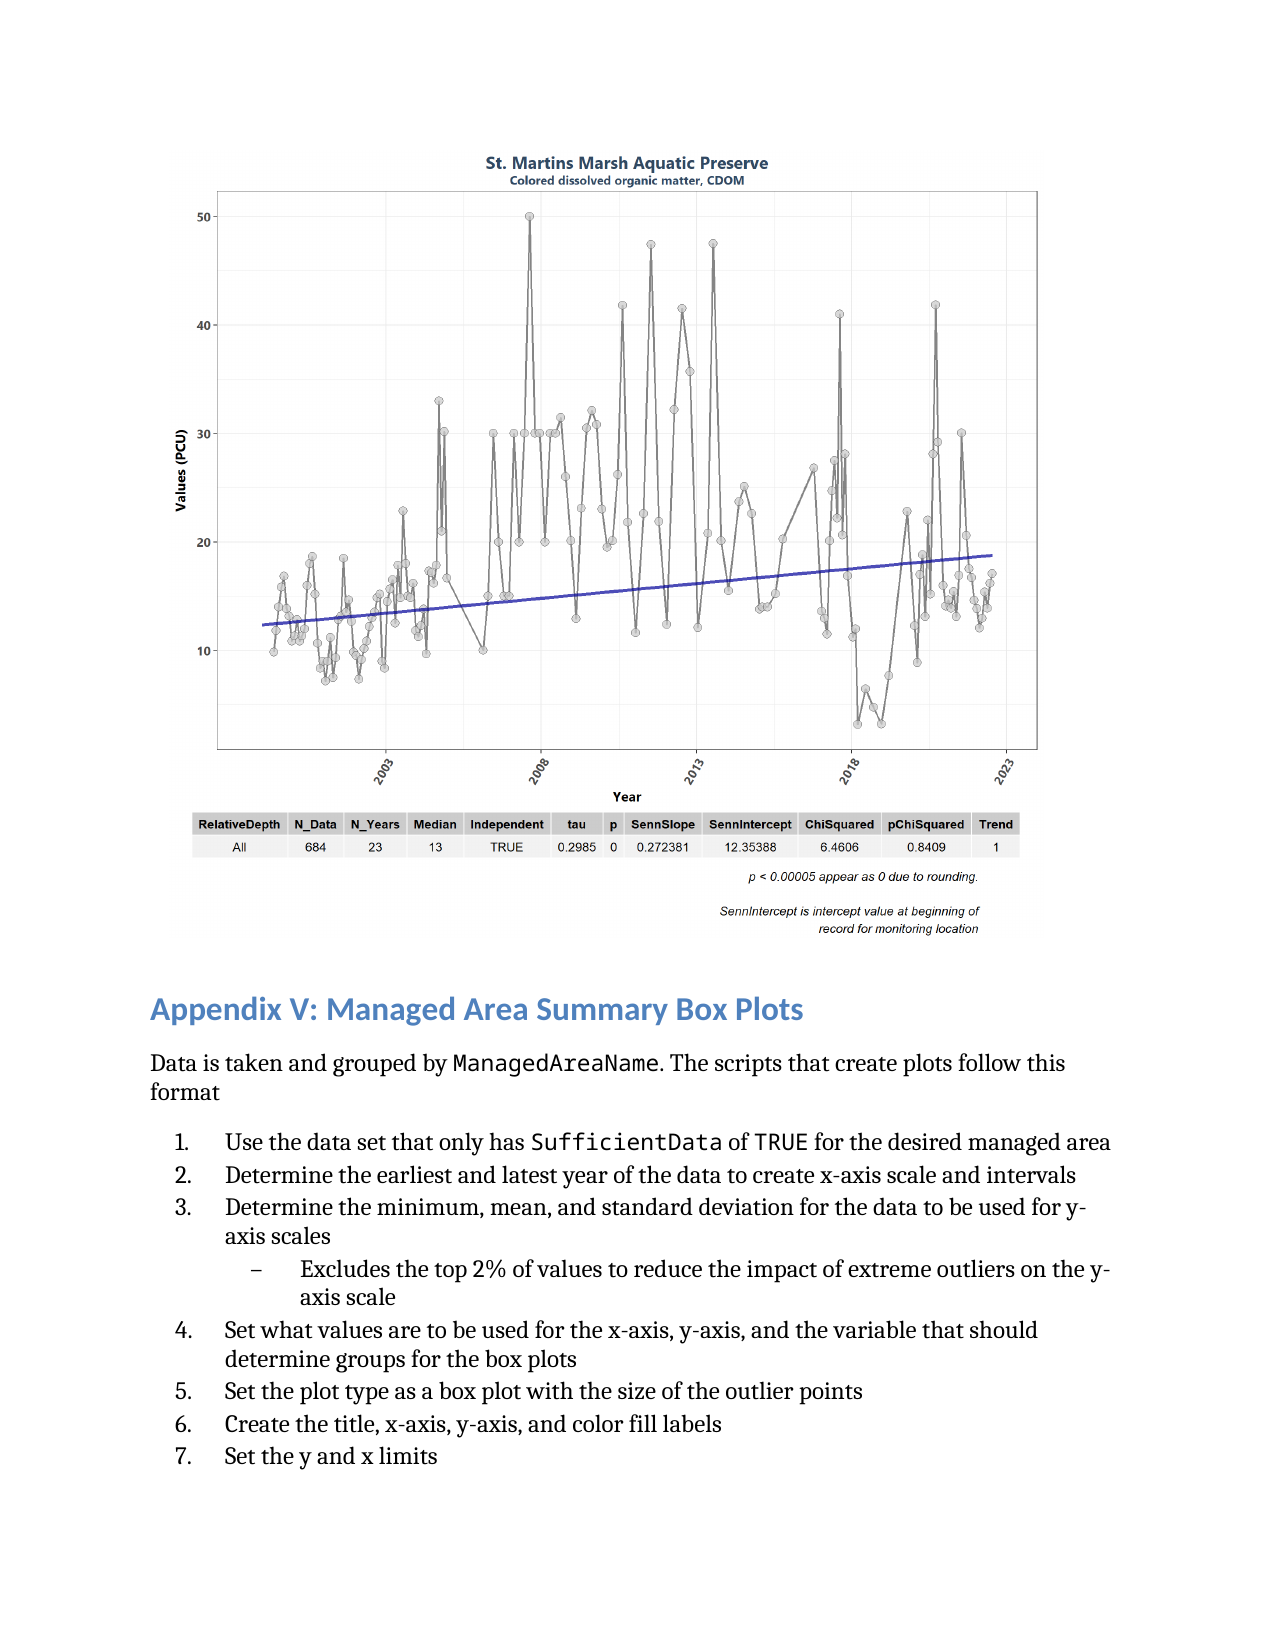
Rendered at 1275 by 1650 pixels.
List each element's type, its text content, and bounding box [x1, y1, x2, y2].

picture [168, 150, 1044, 938]
text Data is taken and grouped by ManagedAreaName. The scripts that create plots follow this format [150, 1047, 1125, 1107]
list Create the title, x-axis, y-axis, and color fill labels [175, 1409, 1125, 1438]
list Set the y and x limits [175, 1442, 1125, 1471]
list Set the plot type as a box plot with the size of the outlier points [175, 1377, 1125, 1406]
subtitle Appendix V: Managed Area Summary Box Plots [150, 987, 1125, 1028]
list Excludes the top 2% of values to reduce the impact of extreme outliers on the y-axis scale [250, 1254, 1125, 1312]
list Determine the earliest and latest year of the data to create x-axis scale and intervals [175, 1161, 1125, 1189]
list Set what values are to be used for the x-axis, y-axis, and the variable that should determine groups for the box plots [175, 1316, 1125, 1373]
list Use the data set that only has SufficientData of TRUE for the desired managed area [175, 1126, 1125, 1157]
list Determine the minimum, mean, and standard deviation for the data to be used for y-axis scales [175, 1193, 1125, 1251]
